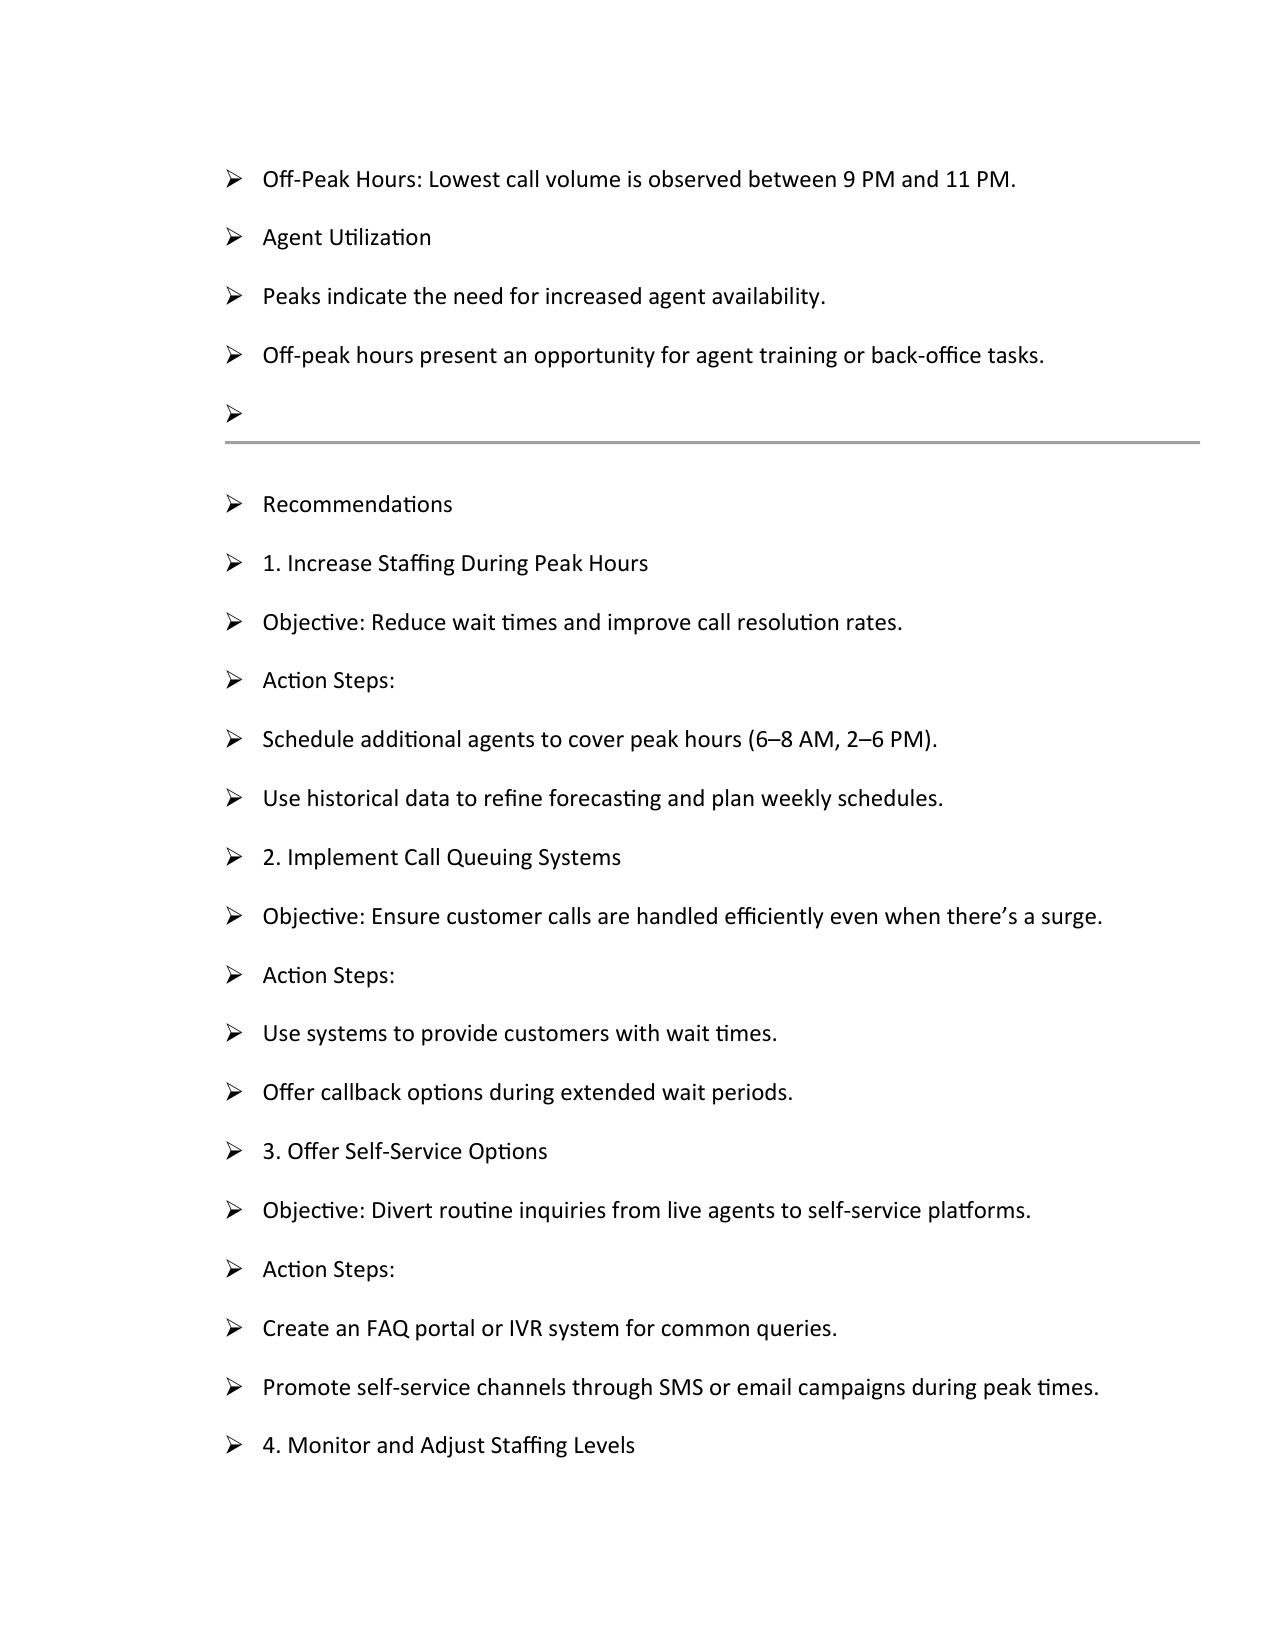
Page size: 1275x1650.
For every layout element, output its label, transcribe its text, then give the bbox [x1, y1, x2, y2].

list Agent Utilization [225, 209, 1125, 260]
list 4. Monitor and Adjust Staffing Levels [225, 1417, 1125, 1468]
list Use historical data to refine forecasting and plan weekly schedules. [225, 769, 1125, 821]
list Objective: Reduce wait times and improve call resolution rates. [225, 593, 1125, 644]
list Promote self-service channels through SMS or email campaigns during peak times. [225, 1358, 1125, 1409]
list Action Steps: [225, 1240, 1125, 1292]
list 3. Offer Self-Service Options [225, 1123, 1125, 1174]
list 2. Implement Call Queuing Systems [225, 828, 1125, 879]
list Objective: Ensure customer calls are handled efficiently even when there’s a surge. [225, 887, 1125, 938]
list Peaks indicate the need for increased agent availability. [225, 268, 1125, 319]
list Offer callback options during extended wait periods. [225, 1064, 1125, 1115]
list Off-peak hours present an opportunity for agent training or back-office tasks. [225, 327, 1125, 378]
list Create an FAQ portal or IVR system for common queries. [225, 1299, 1125, 1350]
list Recommendations [225, 475, 1125, 526]
list Objective: Divert routine inquiries from live agents to self-service platforms. [225, 1181, 1125, 1233]
list Action Steps: [225, 946, 1125, 997]
list Off-Peak Hours: Lowest call volume is observed between 9 PM and 11 PM. [225, 150, 1125, 201]
list 1. Increase Staffing During Peak Hours [225, 534, 1125, 585]
list Schedule additional agents to cover peak hours (6–8 AM, 2–6 PM). [225, 711, 1125, 762]
list Use systems to provide customers with wait times. [225, 1005, 1125, 1056]
list Action Steps: [225, 652, 1125, 703]
